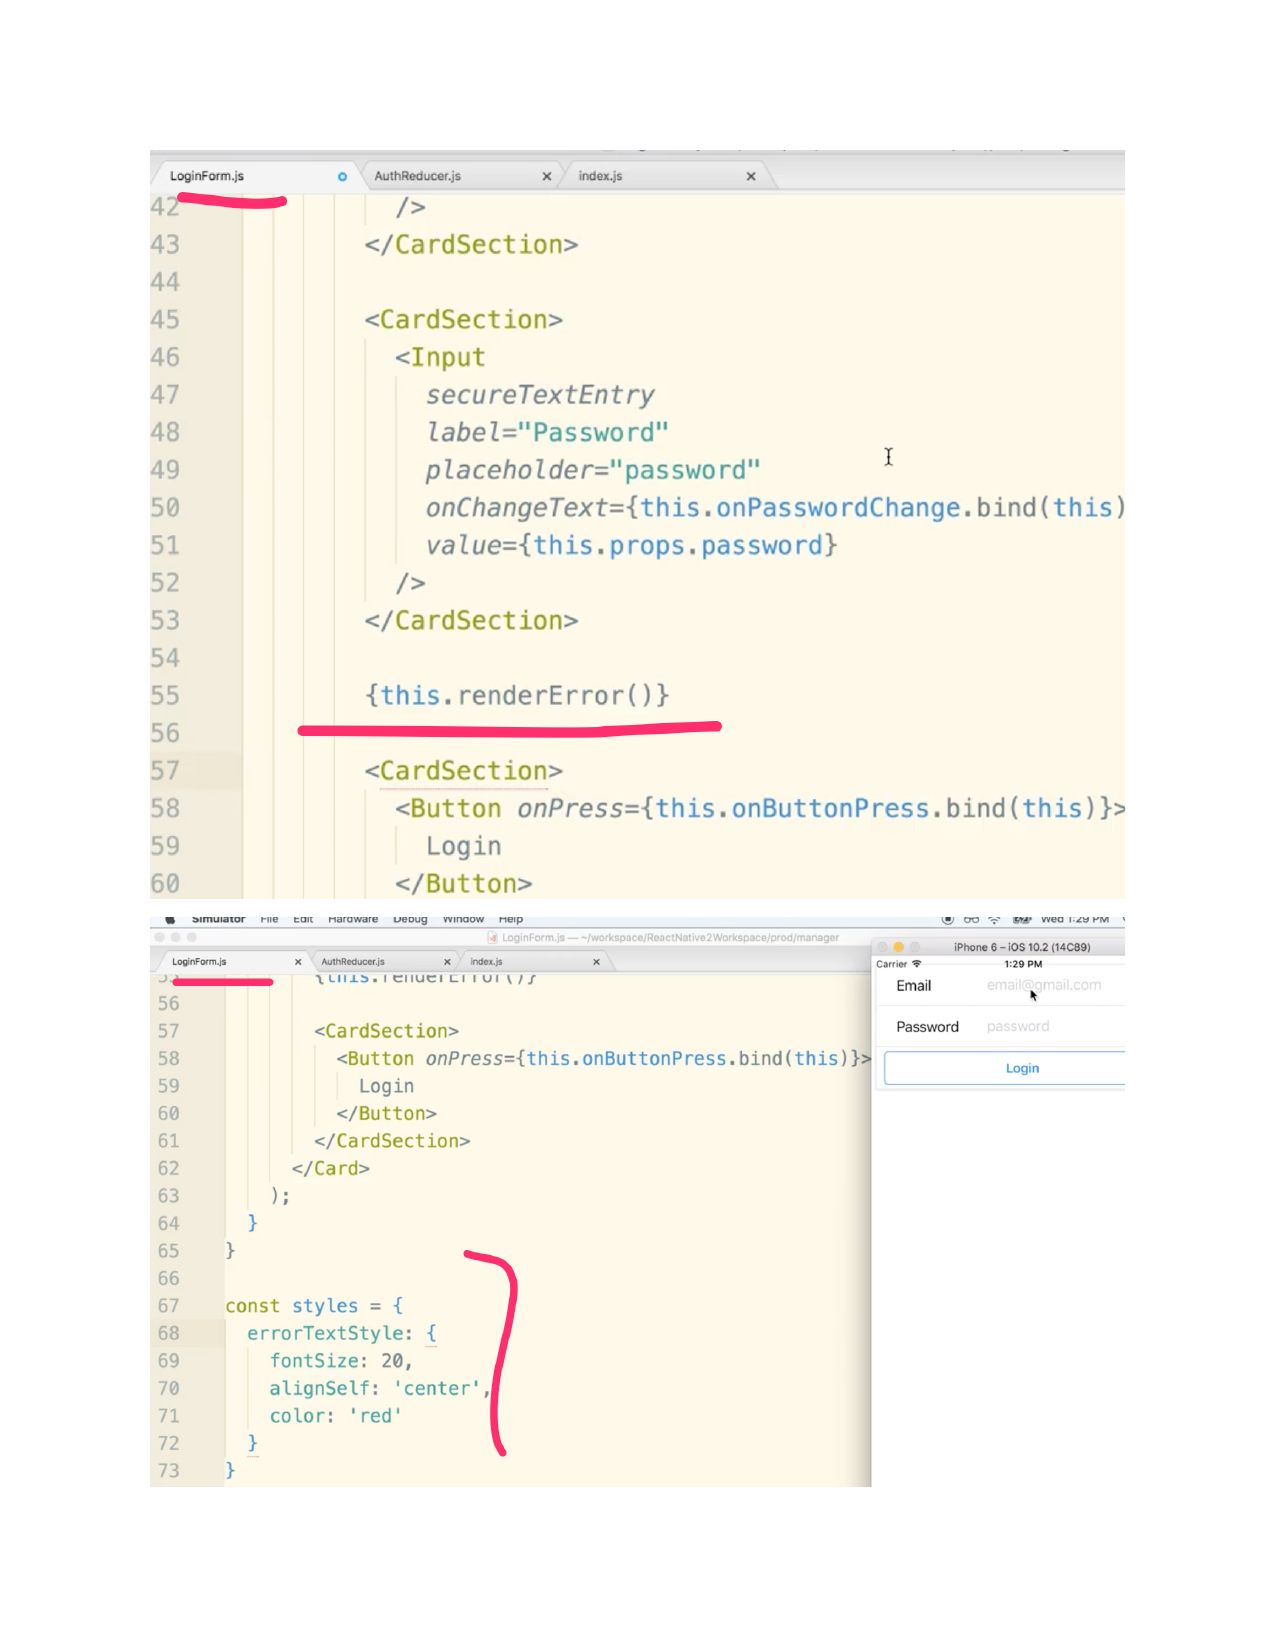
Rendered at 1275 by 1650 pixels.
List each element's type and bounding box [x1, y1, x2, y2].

picture [150, 917, 1125, 1487]
picture [150, 150, 1125, 899]
